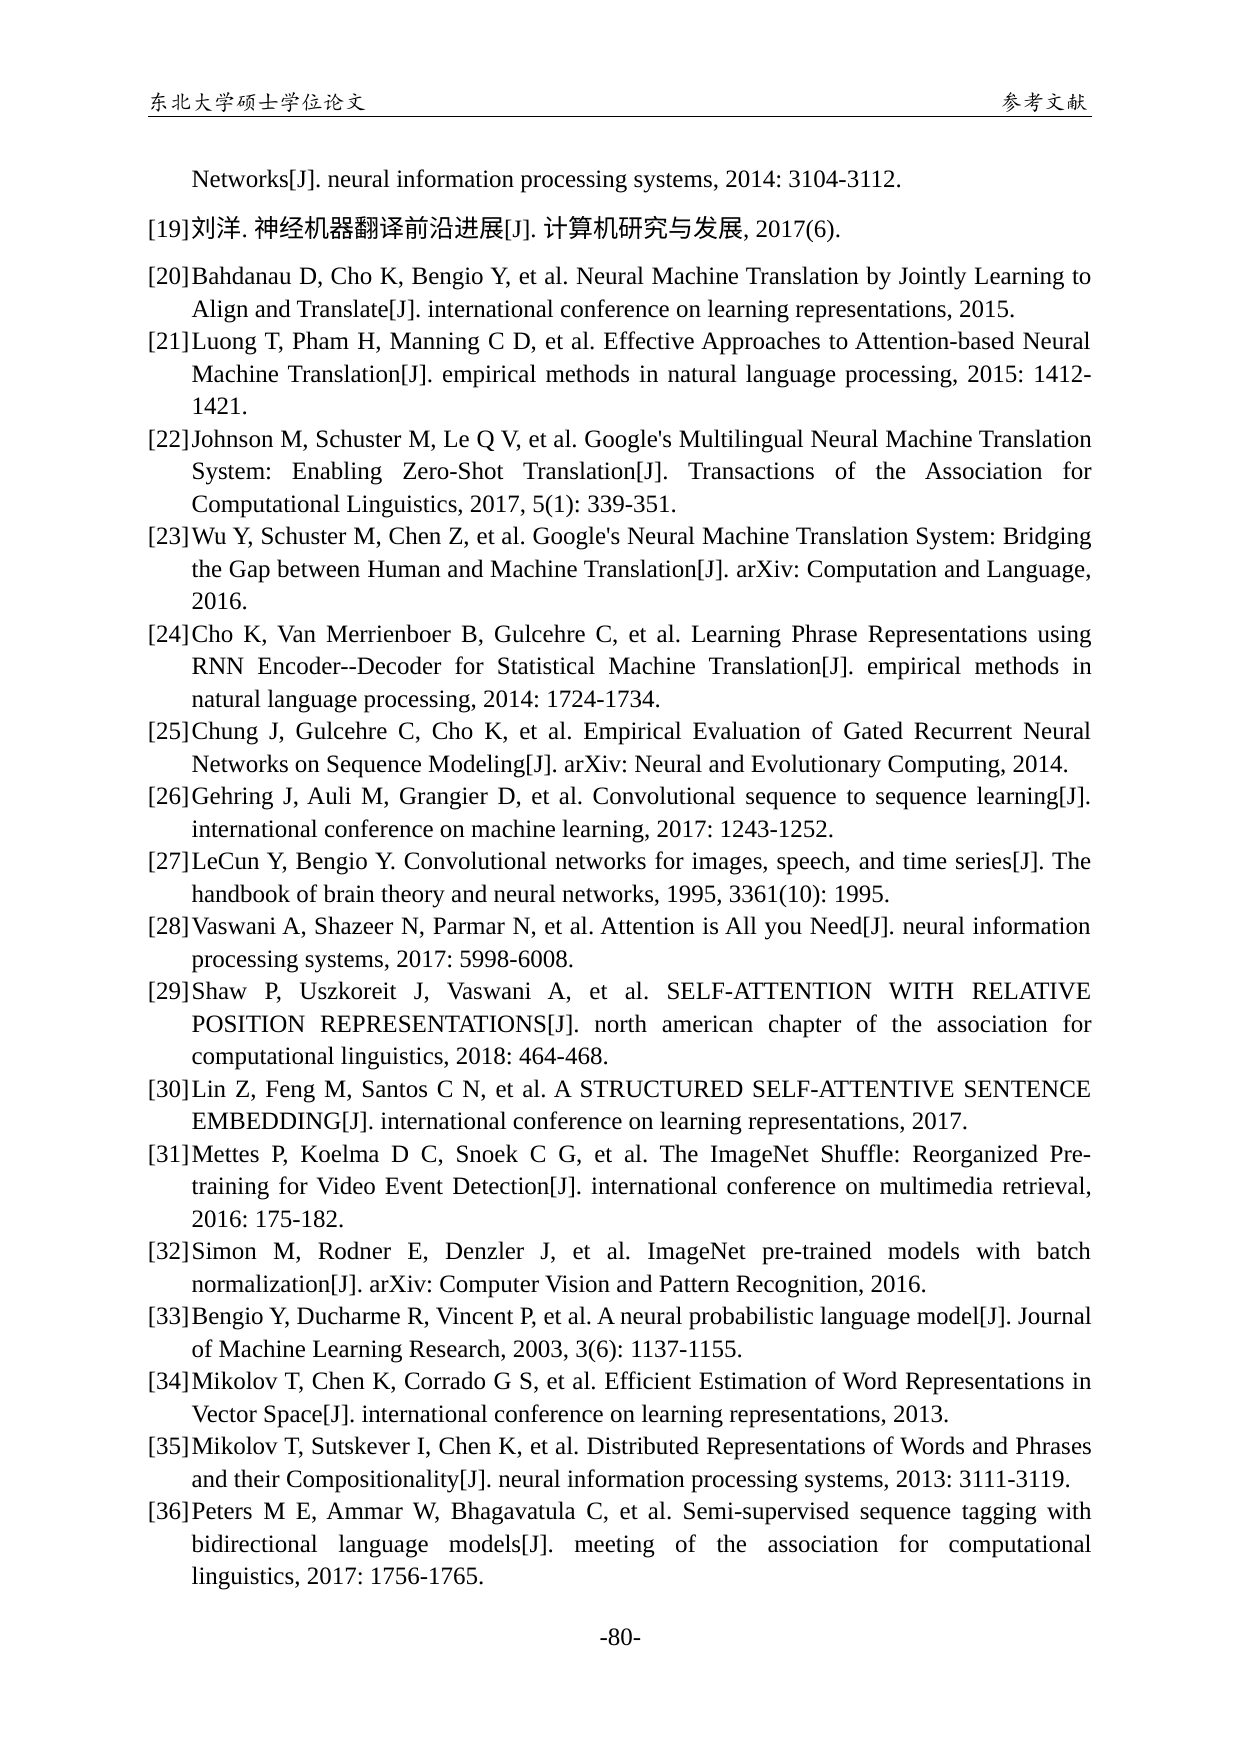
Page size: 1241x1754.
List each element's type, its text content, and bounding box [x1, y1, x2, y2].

list Gehring J, Auli M, Grangier D, et al. Convolutional sequence to sequence learning[J]. international conference on machine learning, 2017: 1243-1252. [148, 779, 1092, 844]
list Peters M E, Ammar W, Bhagavatula C, et al. Semi-supervised sequence tagging with bidirectional language models[J]. meeting of the association for computational linguistics, 2017: 1756-1765. [148, 1494, 1092, 1592]
list Wu Y, Schuster M, Chen Z, et al. Google's Neural Machine Translation System: Bridging the Gap between Human and Machine Translation[J]. arXiv: Computation and Language, 2016. [148, 519, 1092, 617]
list Mikolov T, Chen K, Corrado G S, et al. Efficient Estimation of Word Representations in Vector Space[J]. international conference on learning representations, 2013. [148, 1364, 1092, 1429]
list Vaswani A, Shazeer N, Parmar N, et al. Attention is All you Need[J]. neural information processing systems, 2017: 5998-6008. [148, 909, 1092, 974]
list Johnson M, Schuster M, Le Q V, et al. Google's Multilingual Neural Machine Translation System: Enabling Zero-Shot Translation[J]. Transactions of the Association for Computational Linguistics, 2017, 5(1): 339-351. [148, 422, 1092, 519]
list Bahdanau D, Cho K, Bengio Y, et al. Neural Machine Translation by Jointly Learning to Align and Translate[J]. international conference on learning representations, 2015. [148, 259, 1092, 324]
list Shaw P, Uszkoreit J, Vaswani A, et al. SELF-ATTENTION WITH RELATIVE POSITION REPRESENTATIONS[J]. north american chapter of the association for computational linguistics, 2018: 464-468. [148, 974, 1092, 1072]
list Chung J, Gulcehre C, Cho K, et al. Empirical Evaluation of Gated Recurrent Neural Networks on Sequence Modeling[J]. arXiv: Neural and Evolutionary Computing, 2014. [148, 714, 1092, 779]
list Mikolov T, Sutskever I, Chen K, et al. Distributed Representations of Words and Phrases and their Compositionality[J]. neural information processing systems, 2013: 3111-3119. [148, 1429, 1092, 1494]
list Lin Z, Feng M, Santos C N, et al. A STRUCTURED SELF-ATTENTIVE SENTENCE EMBEDDING[J]. international conference on learning representations, 2017. [148, 1072, 1092, 1137]
list Simon M, Rodner E, Denzler J, et al. ImageNet pre-trained models with batch normalization[J]. arXiv: Computer Vision and Pattern Recognition, 2016. [148, 1234, 1092, 1299]
list Bengio Y, Ducharme R, Vincent P, et al. A neural probabilistic language model[J]. Journal of Machine Learning Research, 2003, 3(6): 1137-1155. [148, 1299, 1092, 1364]
list LeCun Y, Bengio Y. Convolutional networks for images, speech, and time series[J]. The handbook of brain theory and neural networks, 1995, 3361(10): 1995. [148, 844, 1092, 909]
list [148, 162, 1092, 194]
list Luong T, Pham H, Manning C D, et al. Effective Approaches to Attention-based Neural Machine Translation[J]. empirical methods in natural language processing, 2015: 1412-1421. [148, 324, 1092, 422]
list 刘洋. 神经机器翻译前沿进展[J]. 计算机研究与发展, 2017(6). [148, 194, 1092, 259]
list Mettes P, Koelma D C, Snoek C G, et al. The ImageNet Shuffle: Reorganized Pre-training for Video Event Detection[J]. international conference on multimedia retrieval, 2016: 175-182. [148, 1137, 1092, 1234]
list Cho K, Van Merrienboer B, Gulcehre C, et al. Learning Phrase Representations using RNN Encoder--Decoder for Statistical Machine Translation[J]. empirical methods in natural language processing, 2014: 1724-1734. [148, 617, 1092, 714]
